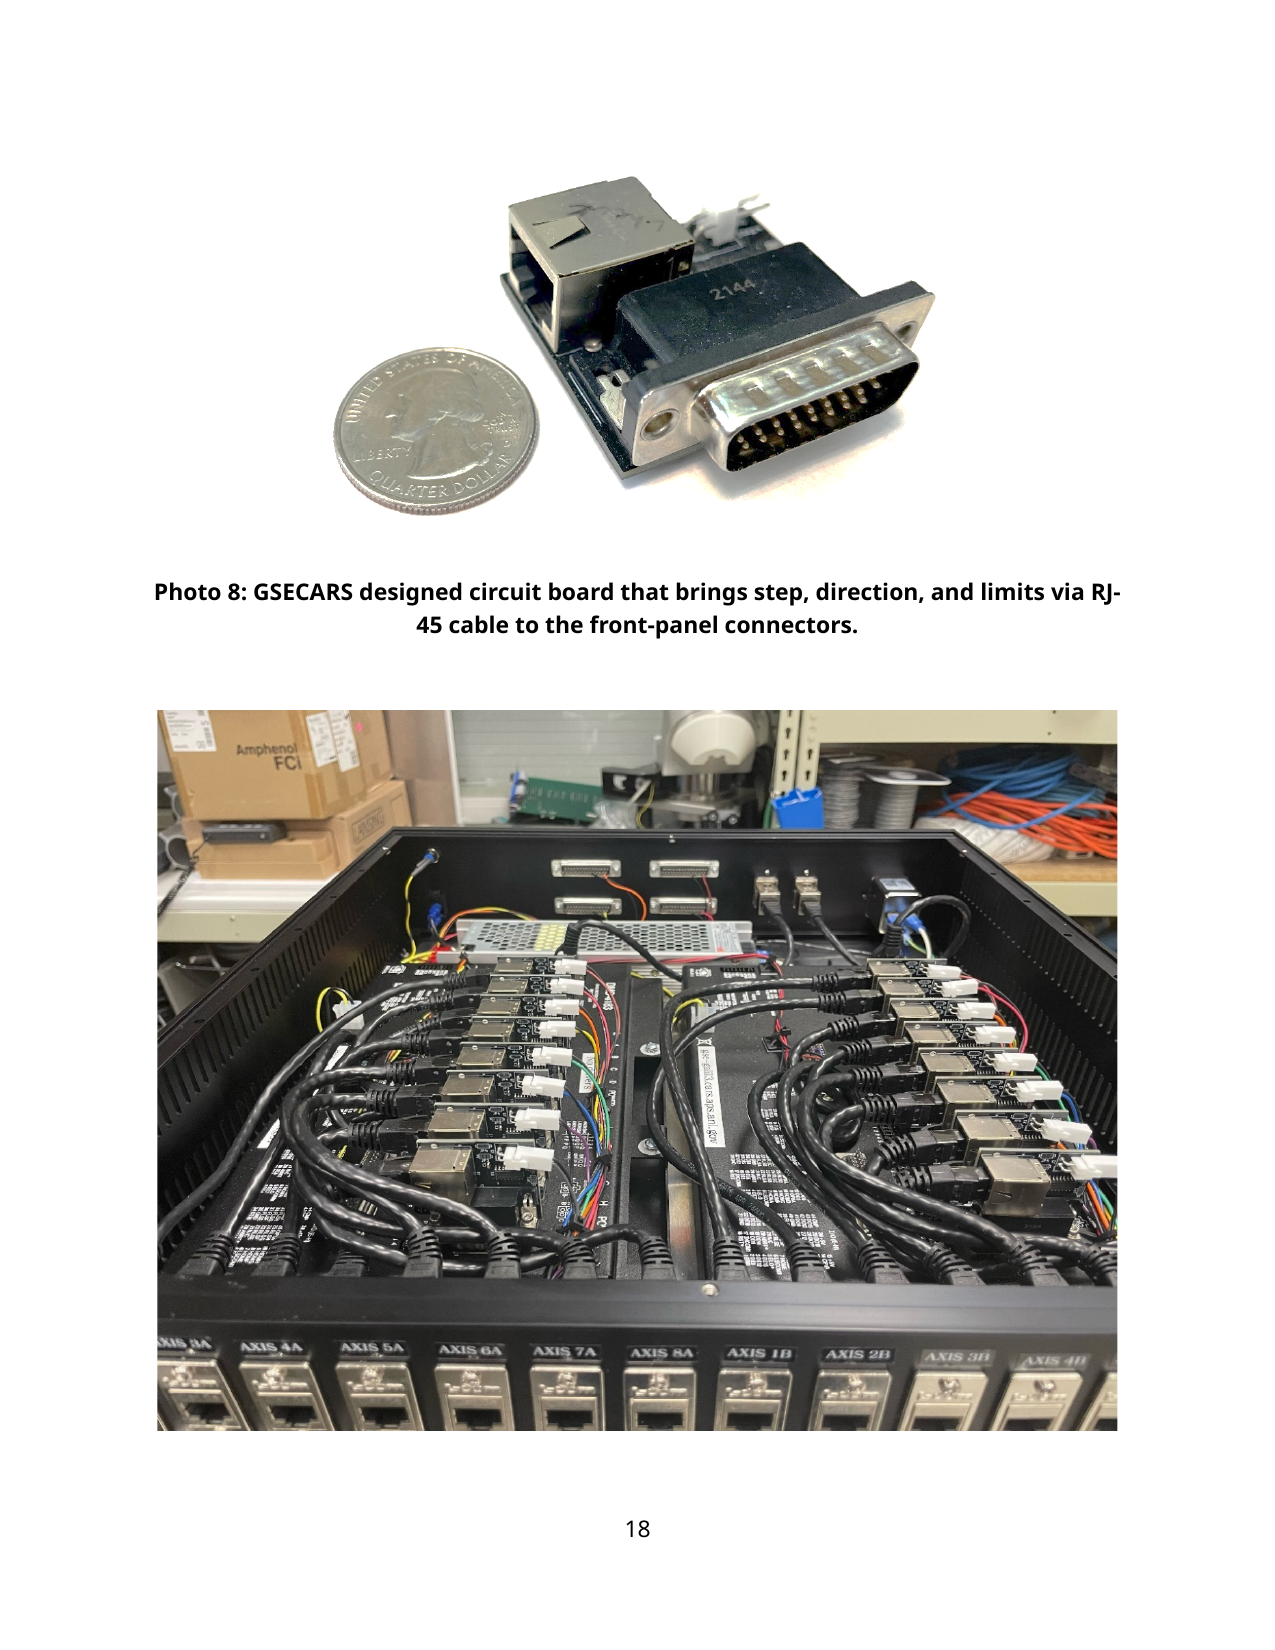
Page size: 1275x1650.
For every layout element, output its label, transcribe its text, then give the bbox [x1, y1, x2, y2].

picture [157, 710, 1118, 1431]
text Photo 8: GSECARS designed circuit board that brings step, direction, and limits via RJ-45 cable to the front-panel connectors. [150, 576, 1125, 641]
picture [325, 150, 949, 557]
